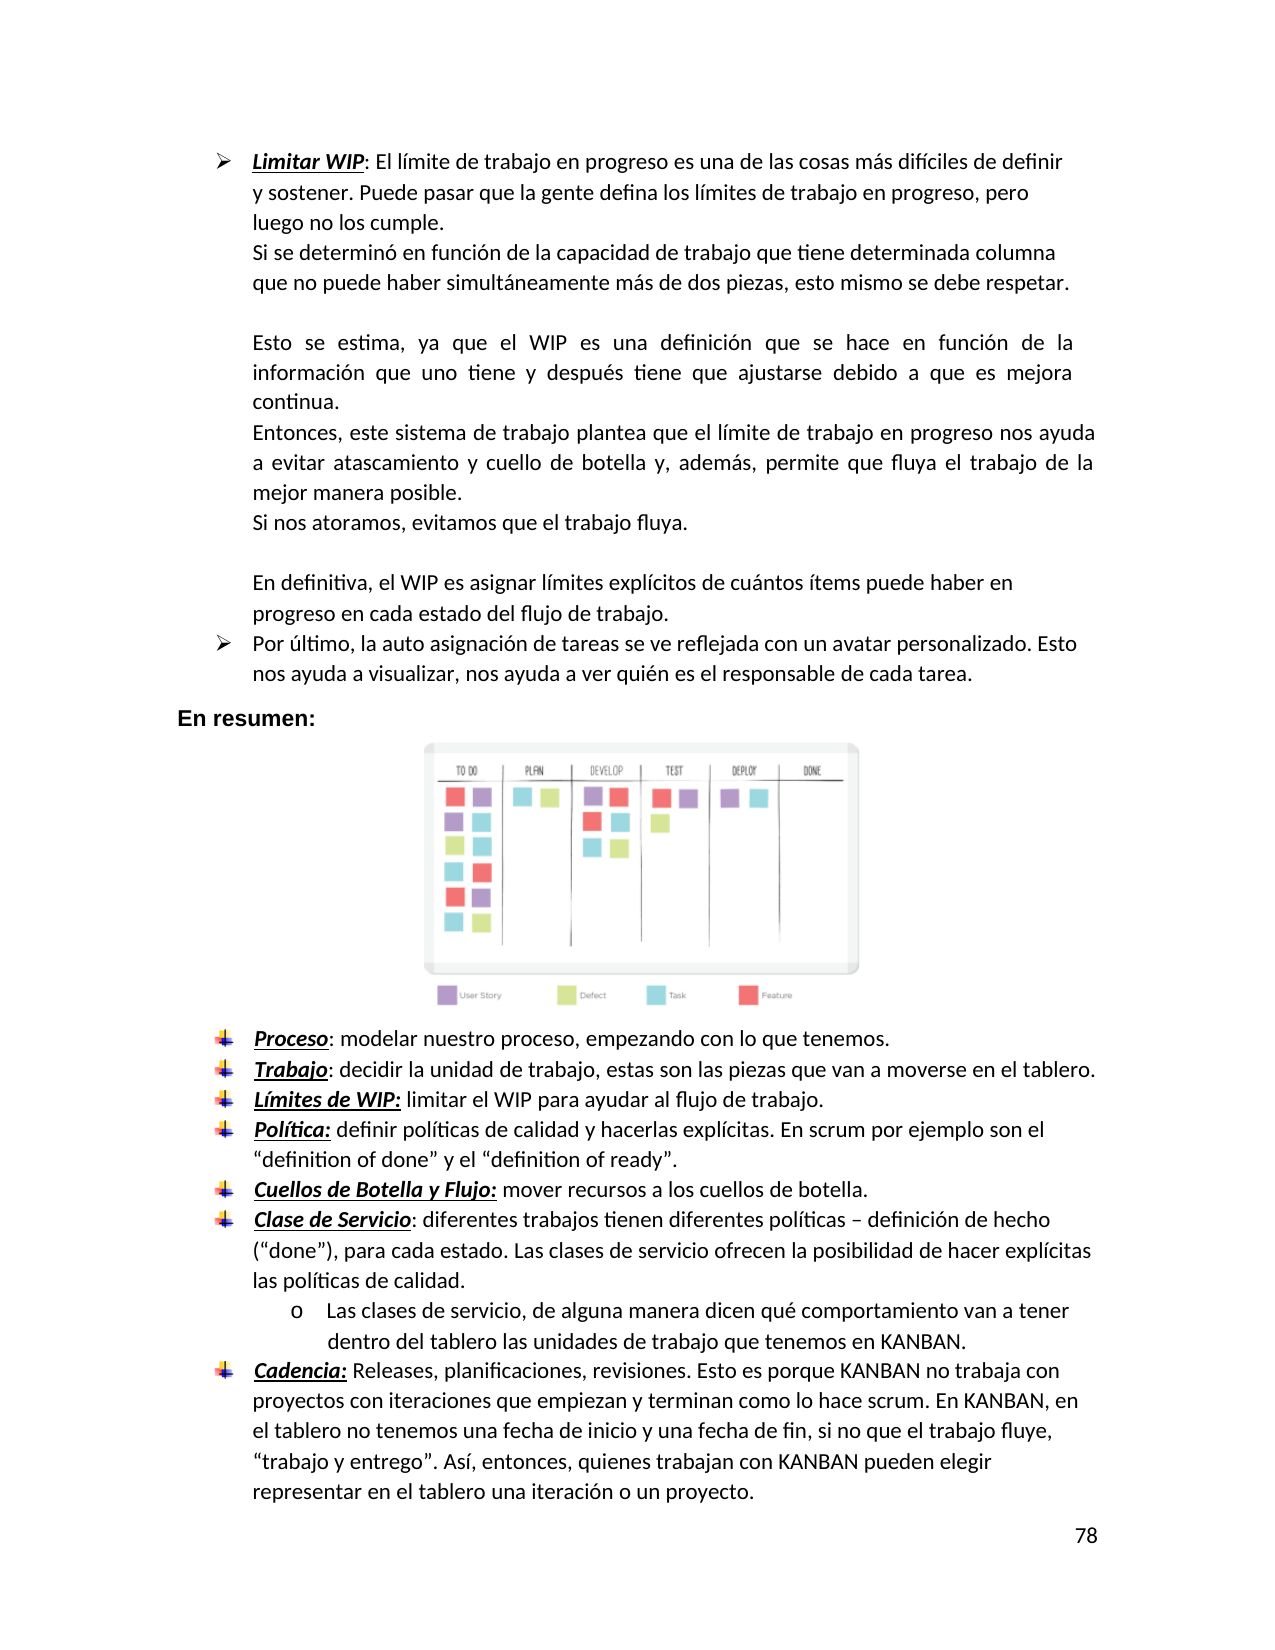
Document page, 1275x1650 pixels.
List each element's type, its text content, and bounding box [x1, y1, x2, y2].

list Por último, la auto asignación de tareas se ve reflejada con un avatar personalizado. Esto nos ayuda a visualizar, nos ayuda a ver quién es el responsable de cada tarea. [214, 629, 1079, 687]
picture [214, 1090, 234, 1108]
picture [214, 1180, 234, 1198]
text Trabajo: decidir la unidad de trabajo, estas son las piezas que van a moverse en el tablero. [214, 1055, 1256, 1083]
picture [214, 1029, 234, 1047]
text Si se determinó en función de la capacidad de trabajo que tiene determinada columna que no puede haber simultáneamente más de dos piezas, esto mismo se debe respetar. [252, 238, 1096, 296]
text Entonces, este sistema de trabajo plantea que el límite de trabajo en progreso nos ayuda a evitar atascamiento y cuello de botella y, además, permite que fluya el trabajo de la mejor manera posible. [252, 418, 1096, 506]
picture [214, 1120, 234, 1138]
picture [214, 1361, 234, 1379]
text En definitiva, el WIP es asignar límites explícitos de cuántos ítems puede haber en progreso en cada estado del flujo de trabajo. [252, 568, 1076, 627]
text Esto se estima, ya que el WIP es una definición que se hace en función de la información que uno tiene y después tiene que ajustarse debido a que es mejora continua. [252, 328, 1073, 416]
list Limitar WIP: El límite de trabajo en progreso es una de las cosas más difíciles de definir y sostener. Puede pasar que la gente defina los límites de trabajo en progreso, pero luego no los cumple. [214, 147, 1077, 236]
picture [423, 742, 860, 1006]
text Cuellos de Botella y Flujo: mover recursos a los cuellos de botella. [214, 1176, 1256, 1203]
picture [214, 1210, 234, 1228]
text Cadencia: Releases, planificaciones, revisiones. Esto es porque KANBAN no trabaja con proyectos con iteraciones que empiezan y terminan como lo hace scrum. En KANBAN, en el tablero no tenemos una fecha de inicio y una fecha de fin, si no que el trabajo fluye, “trabajo y entrego”. Así, entonces, quienes trabajan con KANBAN pueden elegir representar en el tablero una iteración o un proyecto. [214, 1356, 1082, 1505]
text Clase de Servicio: diferentes trabajos tienen diferentes políticas – definición de hecho (“done”), para cada estado. Las clases de servicio ofrecen la posibilidad de hacer explícitas las políticas de calidad. [214, 1206, 1096, 1294]
subtitle En resumen: [177, 704, 1256, 731]
text o Las clases de servicio, de alguna manera dicen qué comportamiento van a tener dentro del tablero las unidades de trabajo que tenemos en KANBAN. [290, 1296, 1096, 1355]
text Límites de WIP: limitar el WIP para ayudar al flujo de trabajo. [214, 1085, 1256, 1113]
picture [214, 1059, 234, 1078]
text Política: definir políticas de calidad y hacerlas explícitas. En scrum por ejemplo son el “definition of done” y el “definition of ready”. [214, 1116, 1096, 1173]
text Si nos atoramos, evitamos que el trabajo fluya. [252, 508, 1256, 536]
